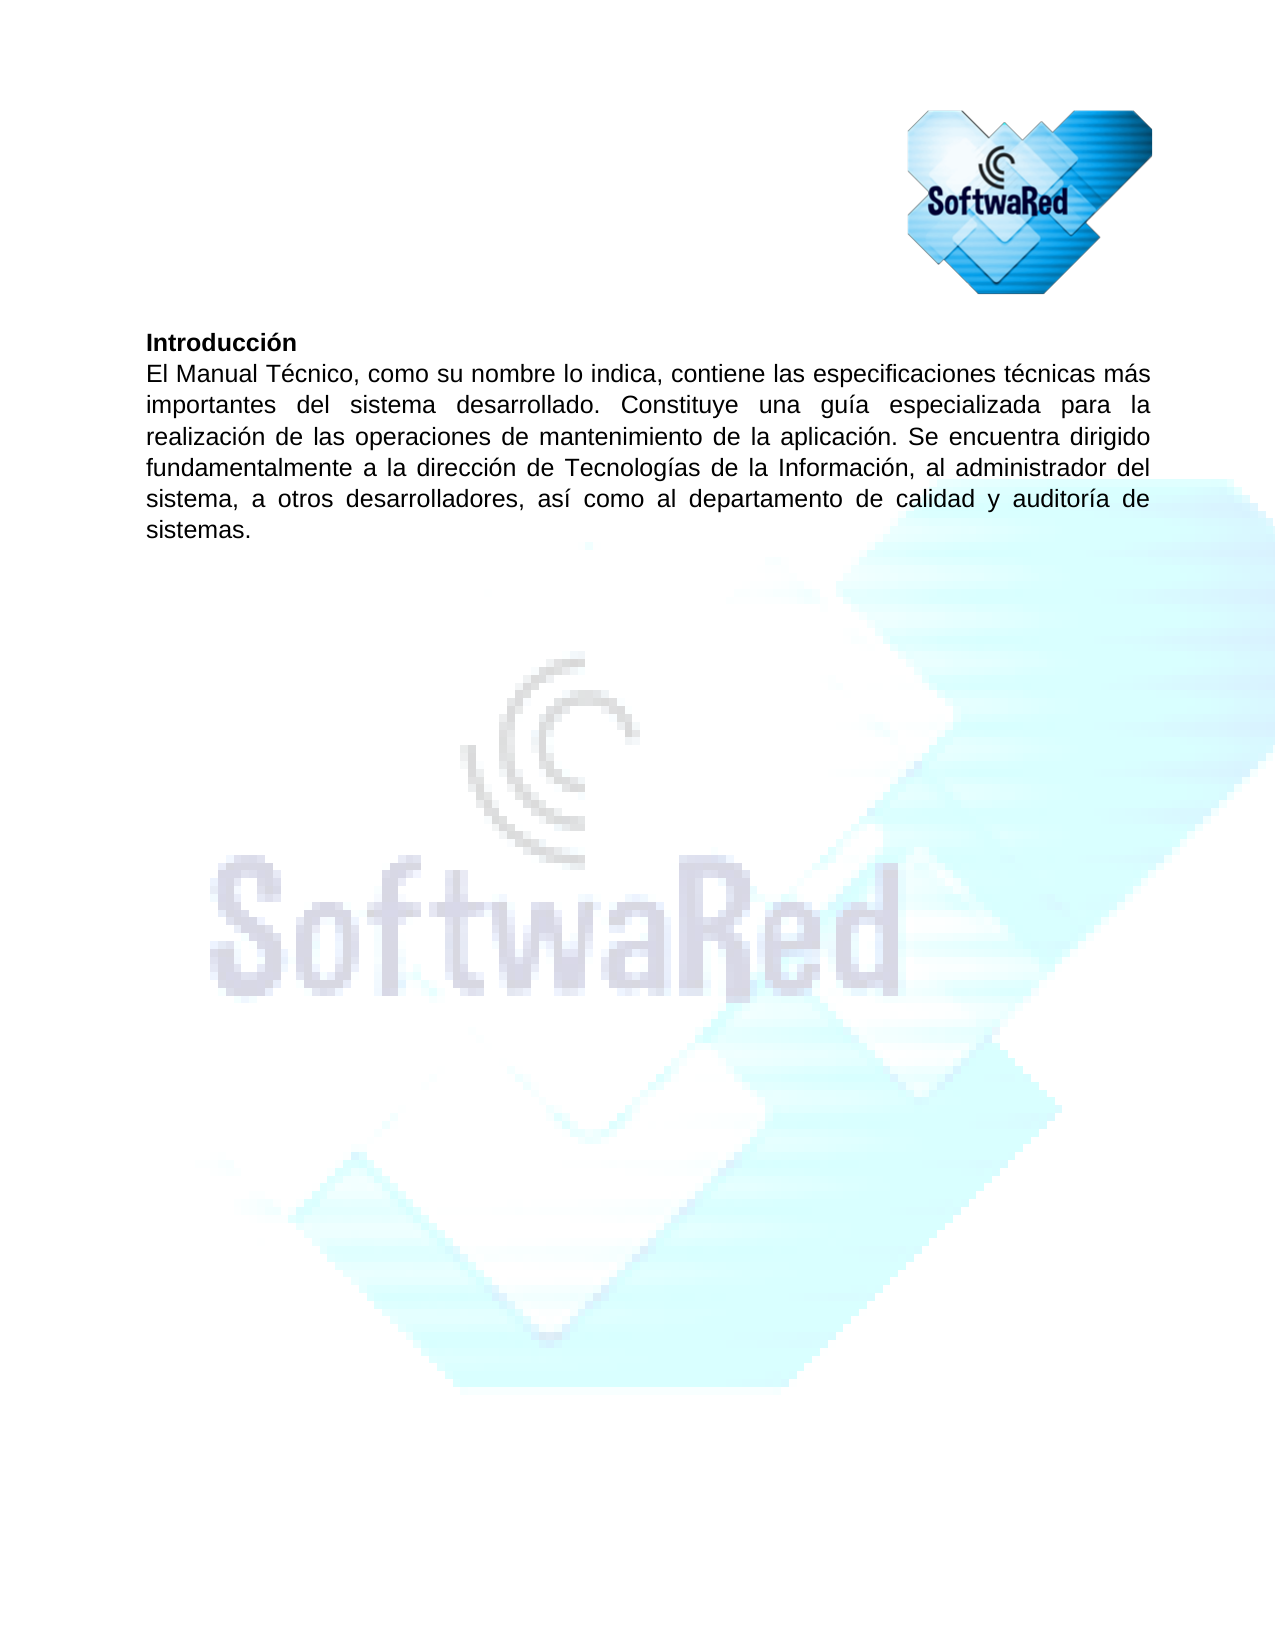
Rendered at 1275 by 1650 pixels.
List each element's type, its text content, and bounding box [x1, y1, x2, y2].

picture [856, 81, 1153, 304]
subtitle Introducción [146, 328, 1152, 357]
text El Manual Técnico, como su nombre lo indica, contiene las especificaciones técnicas más importantes del sistema desarrollado. Constituye una guía especializada para la realización de las operaciones de mantenimiento de la aplicación. Se encuentra dirigido fundamentalmente a la dirección de Tecnologías de la Información, al administrador del sistema, a otros desarrolladores, así como al departamento de calidad y auditoría de sistemas. [146, 359, 1152, 543]
